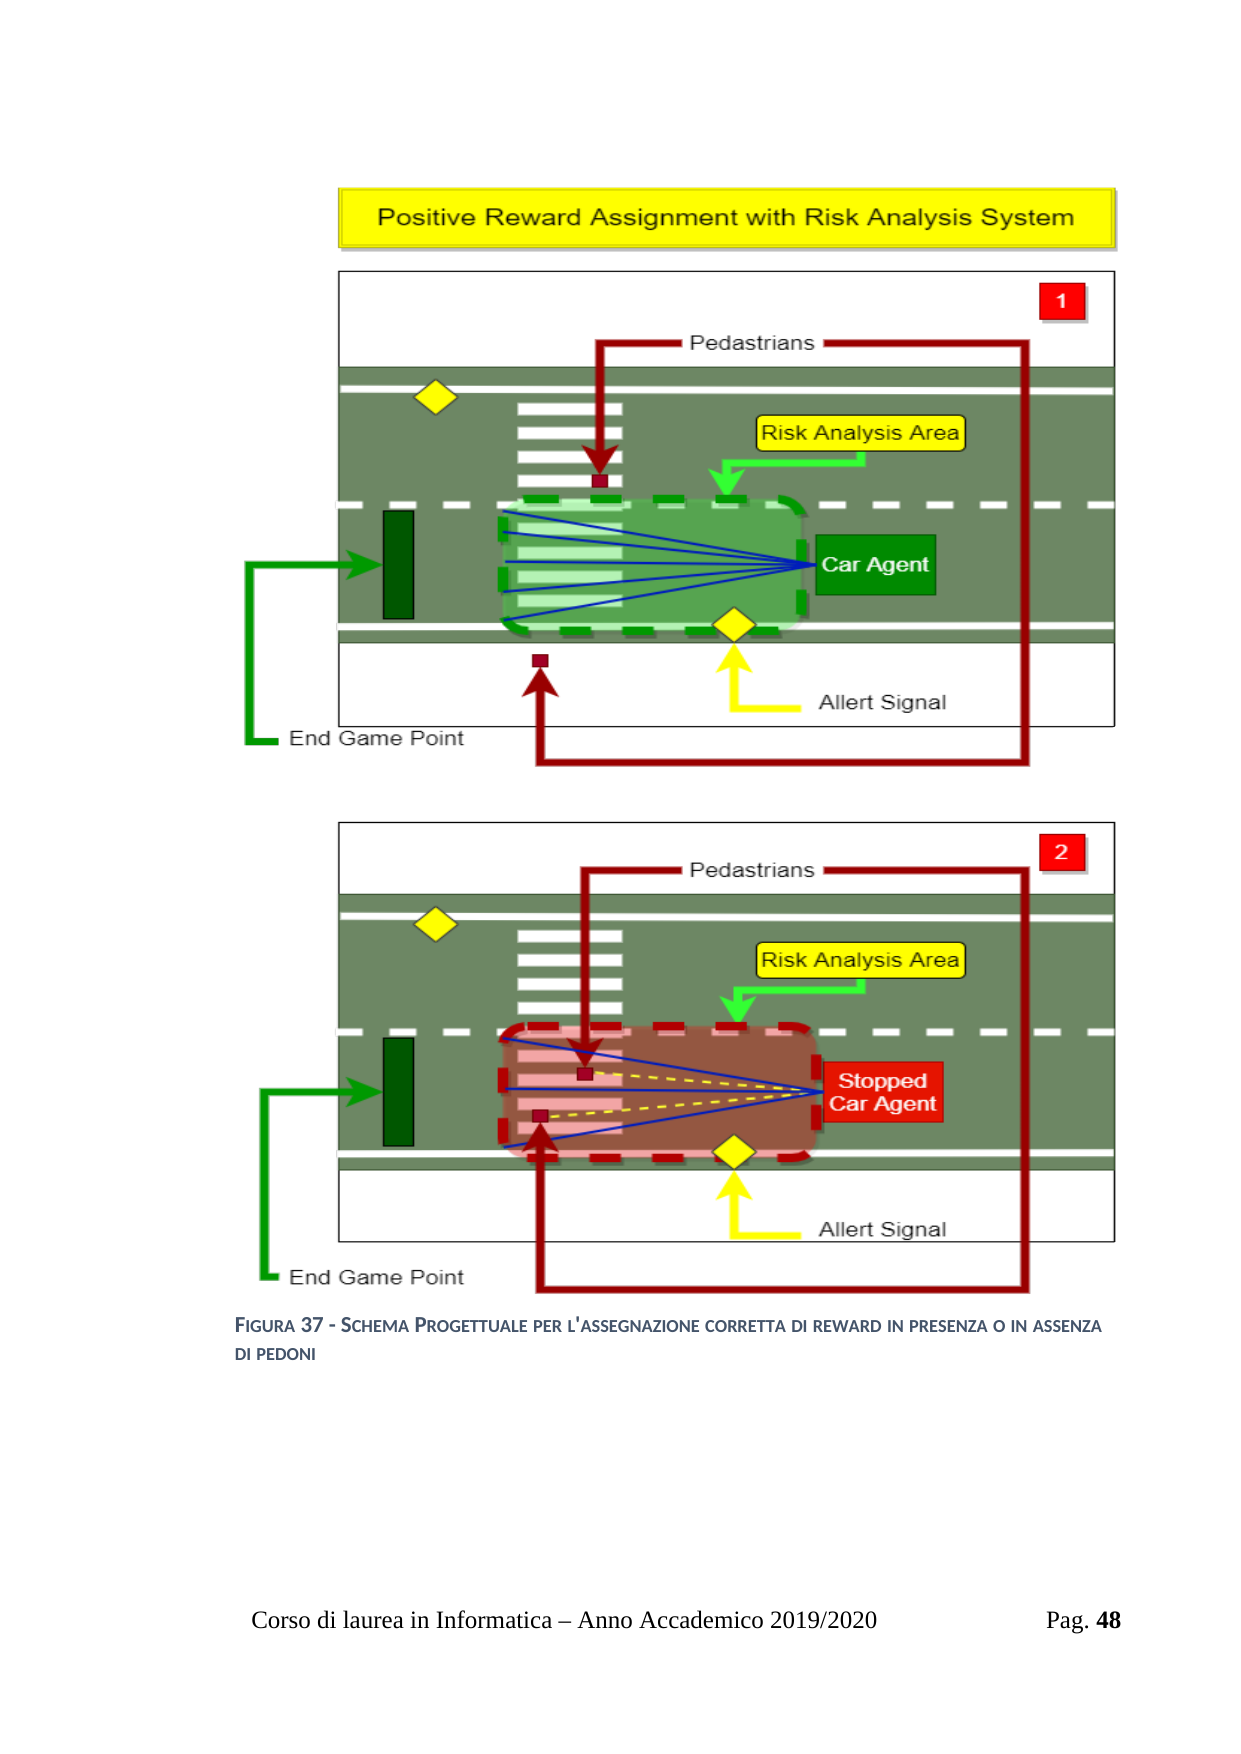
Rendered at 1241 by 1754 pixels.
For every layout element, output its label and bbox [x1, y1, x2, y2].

picture [236, 187, 1119, 1299]
